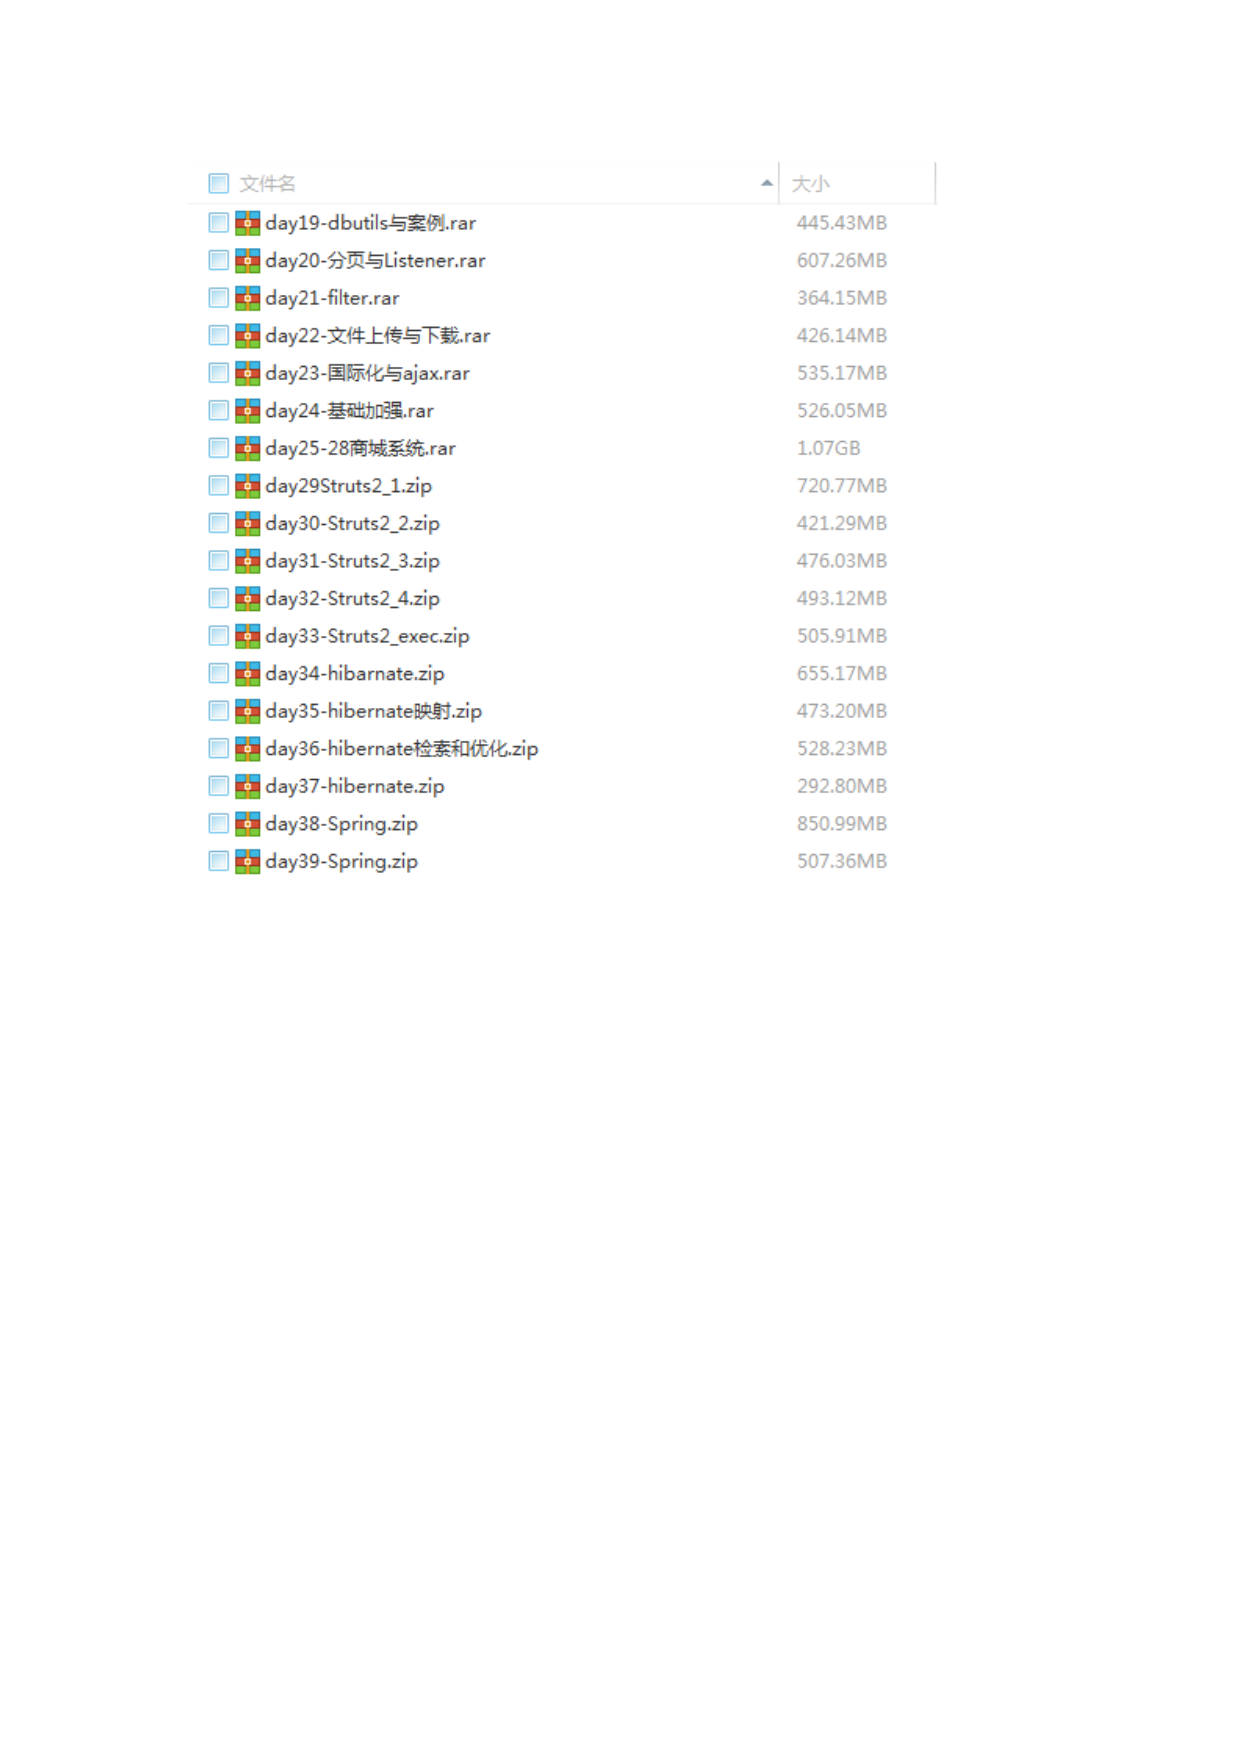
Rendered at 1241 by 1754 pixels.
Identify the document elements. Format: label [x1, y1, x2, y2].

picture [187, 162, 938, 876]
